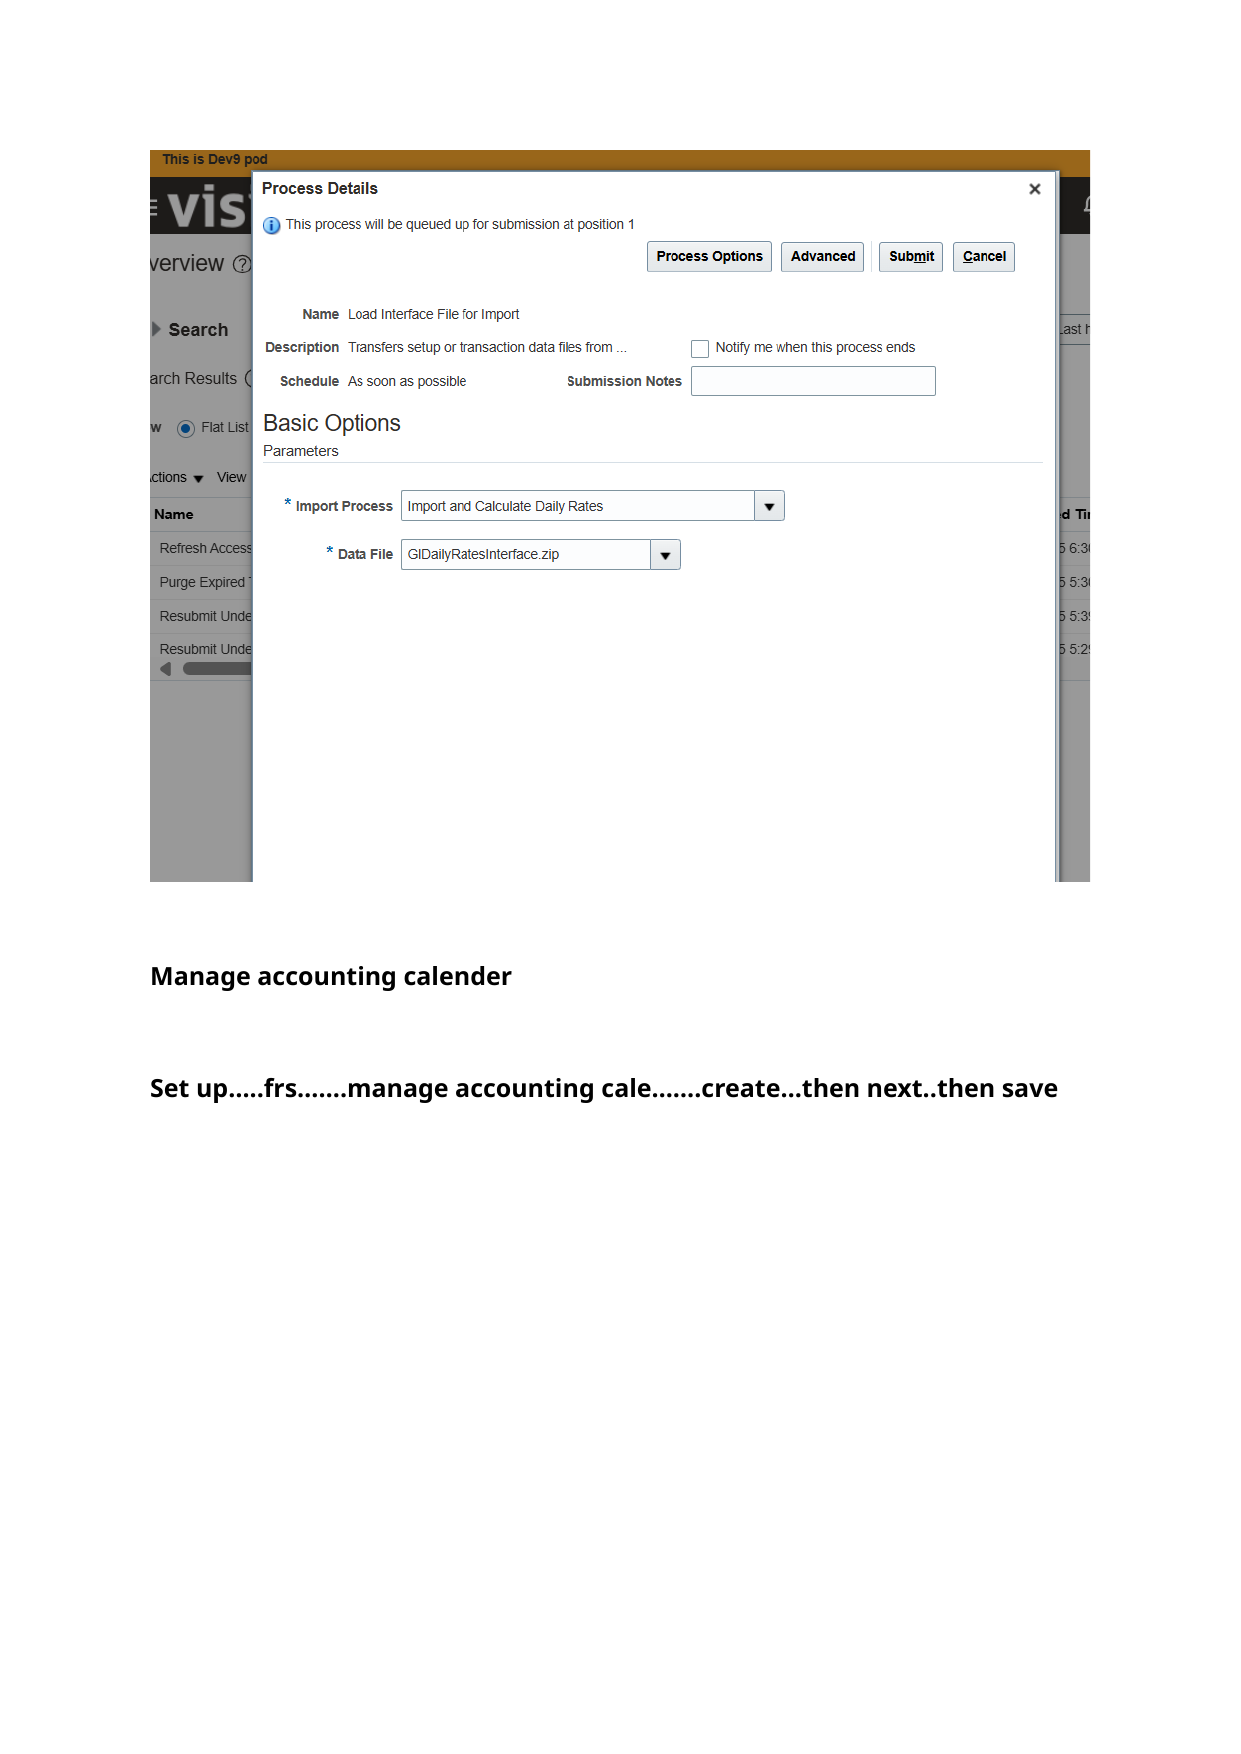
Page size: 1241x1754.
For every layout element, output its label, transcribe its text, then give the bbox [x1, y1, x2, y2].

text Set up…..frs…….manage accounting cale…….create…then next..then save [150, 1071, 1090, 1105]
picture [150, 150, 1091, 882]
text Manage accounting calender [150, 959, 1090, 993]
